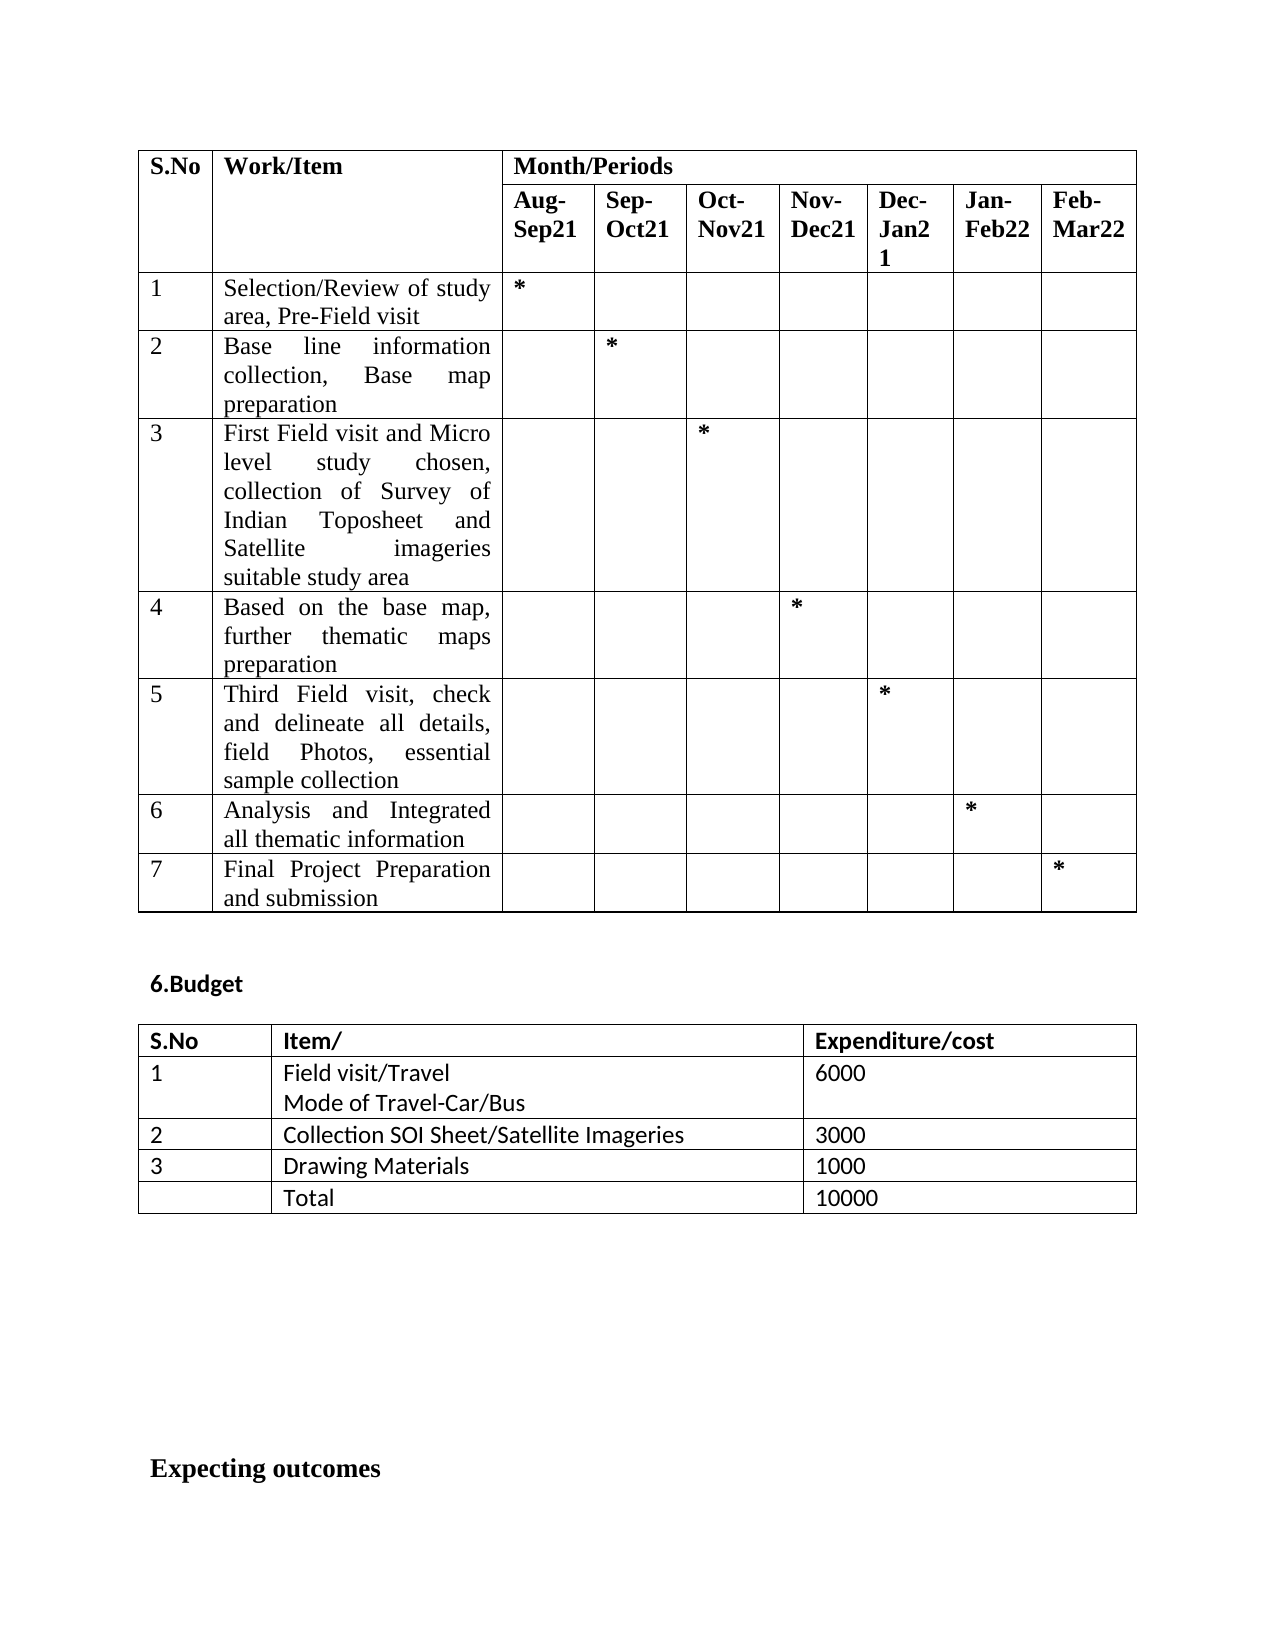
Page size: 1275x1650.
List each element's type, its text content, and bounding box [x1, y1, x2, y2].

table_cell [1042, 592, 1136, 678]
table_cell 3 [139, 1150, 271, 1181]
table_cell * [687, 419, 779, 591]
text Expecting outcomes [150, 1452, 1125, 1484]
table_cell 6 [139, 795, 212, 853]
table_cell Field visit/Travel Mode of Travel-Car/Bus [272, 1057, 803, 1118]
table_cell [954, 331, 1041, 417]
table_cell * [503, 273, 594, 330]
table_cell Base line information collection, Base map preparation [213, 331, 502, 417]
table_header S.No [139, 1025, 271, 1056]
table_cell [687, 854, 779, 911]
table_cell Based on the base map, further thematic maps preparation [213, 592, 502, 678]
table_cell 7 [139, 854, 212, 911]
table_cell Aug-Sep21 [503, 185, 594, 272]
table_cell [503, 592, 594, 678]
table_cell Nov-Dec21 [780, 185, 867, 272]
table_cell [595, 679, 686, 794]
table_cell [503, 854, 594, 911]
table_cell [954, 592, 1041, 678]
table_cell [780, 331, 867, 417]
table_cell 1 [139, 273, 212, 330]
table_cell [954, 273, 1041, 330]
table_cell * [595, 331, 686, 417]
table_cell 2 [139, 1119, 271, 1149]
table_cell [868, 273, 953, 330]
table_cell [595, 795, 686, 853]
table_cell [780, 273, 867, 330]
table_cell 1000 [804, 1150, 1136, 1181]
table_cell [503, 795, 594, 853]
table_cell [503, 419, 594, 591]
table_cell [780, 419, 867, 591]
table_cell [954, 419, 1041, 591]
table_cell Dec-Jan21 [868, 185, 953, 272]
table_cell [595, 273, 686, 330]
table_cell 2 [139, 331, 212, 417]
table_header Work/Item [213, 151, 502, 272]
table_cell [139, 1182, 271, 1212]
table_cell 5 [139, 679, 212, 794]
table_cell [1042, 795, 1136, 853]
table_cell [868, 419, 953, 591]
table_cell First Field visit and Micro level study chosen, collection of Survey of Indian Toposheet and Satellite imageries suitable study area [213, 419, 502, 591]
table_cell [780, 679, 867, 794]
table_cell * [1042, 854, 1136, 911]
table_cell Third Field visit, check and delineate all details, field Photos, essential sample collection [213, 679, 502, 794]
table_cell [868, 592, 953, 678]
table_cell Feb-Mar22 [1042, 185, 1136, 272]
table_cell [503, 331, 594, 417]
table_cell Drawing Materials [272, 1150, 803, 1181]
table_cell [687, 795, 779, 853]
table_cell 3000 [804, 1119, 1136, 1149]
table_cell [780, 854, 867, 911]
table_cell Oct-Nov21 [687, 185, 779, 272]
text 6.Budget [150, 968, 1125, 999]
table_cell [1042, 331, 1136, 417]
table_cell [1042, 273, 1136, 330]
table_cell 10000 [804, 1182, 1136, 1212]
table_header Expenditure/cost [804, 1025, 1136, 1056]
table_cell Sep-Oct21 [595, 185, 686, 272]
table_cell [595, 592, 686, 678]
table_cell [954, 679, 1041, 794]
table_cell [780, 795, 867, 853]
table_cell Analysis and Integrated all thematic information [213, 795, 502, 853]
table_cell [868, 795, 953, 853]
table_cell [1042, 679, 1136, 794]
table_cell [954, 854, 1041, 911]
table_cell 3 [139, 419, 212, 591]
table_cell [503, 679, 594, 794]
table_cell [687, 331, 779, 417]
table_cell [687, 592, 779, 678]
table_header S.No [139, 151, 212, 272]
table_cell * [868, 679, 953, 794]
table_cell 6000 [804, 1057, 1136, 1118]
table_cell Jan-Feb22 [954, 185, 1041, 272]
table_cell Total [272, 1182, 803, 1212]
table_cell 4 [139, 592, 212, 678]
table_cell [868, 854, 953, 911]
table_cell * [954, 795, 1041, 853]
table_cell Final Project Preparation and submission [213, 854, 502, 911]
table_cell [868, 331, 953, 417]
table_cell Collection SOI Sheet/Satellite Imageries [272, 1119, 803, 1149]
table_header Month/Periods [503, 151, 1136, 184]
table_cell * [780, 592, 867, 678]
table_cell Selection/Review of study area, Pre-Field visit [213, 273, 502, 330]
table_cell [687, 273, 779, 330]
table_header Item/ [272, 1025, 803, 1056]
table_cell 1 [139, 1057, 271, 1118]
table_cell [595, 854, 686, 911]
table_cell [687, 679, 779, 794]
table_cell [595, 419, 686, 591]
table_cell [1042, 419, 1136, 591]
